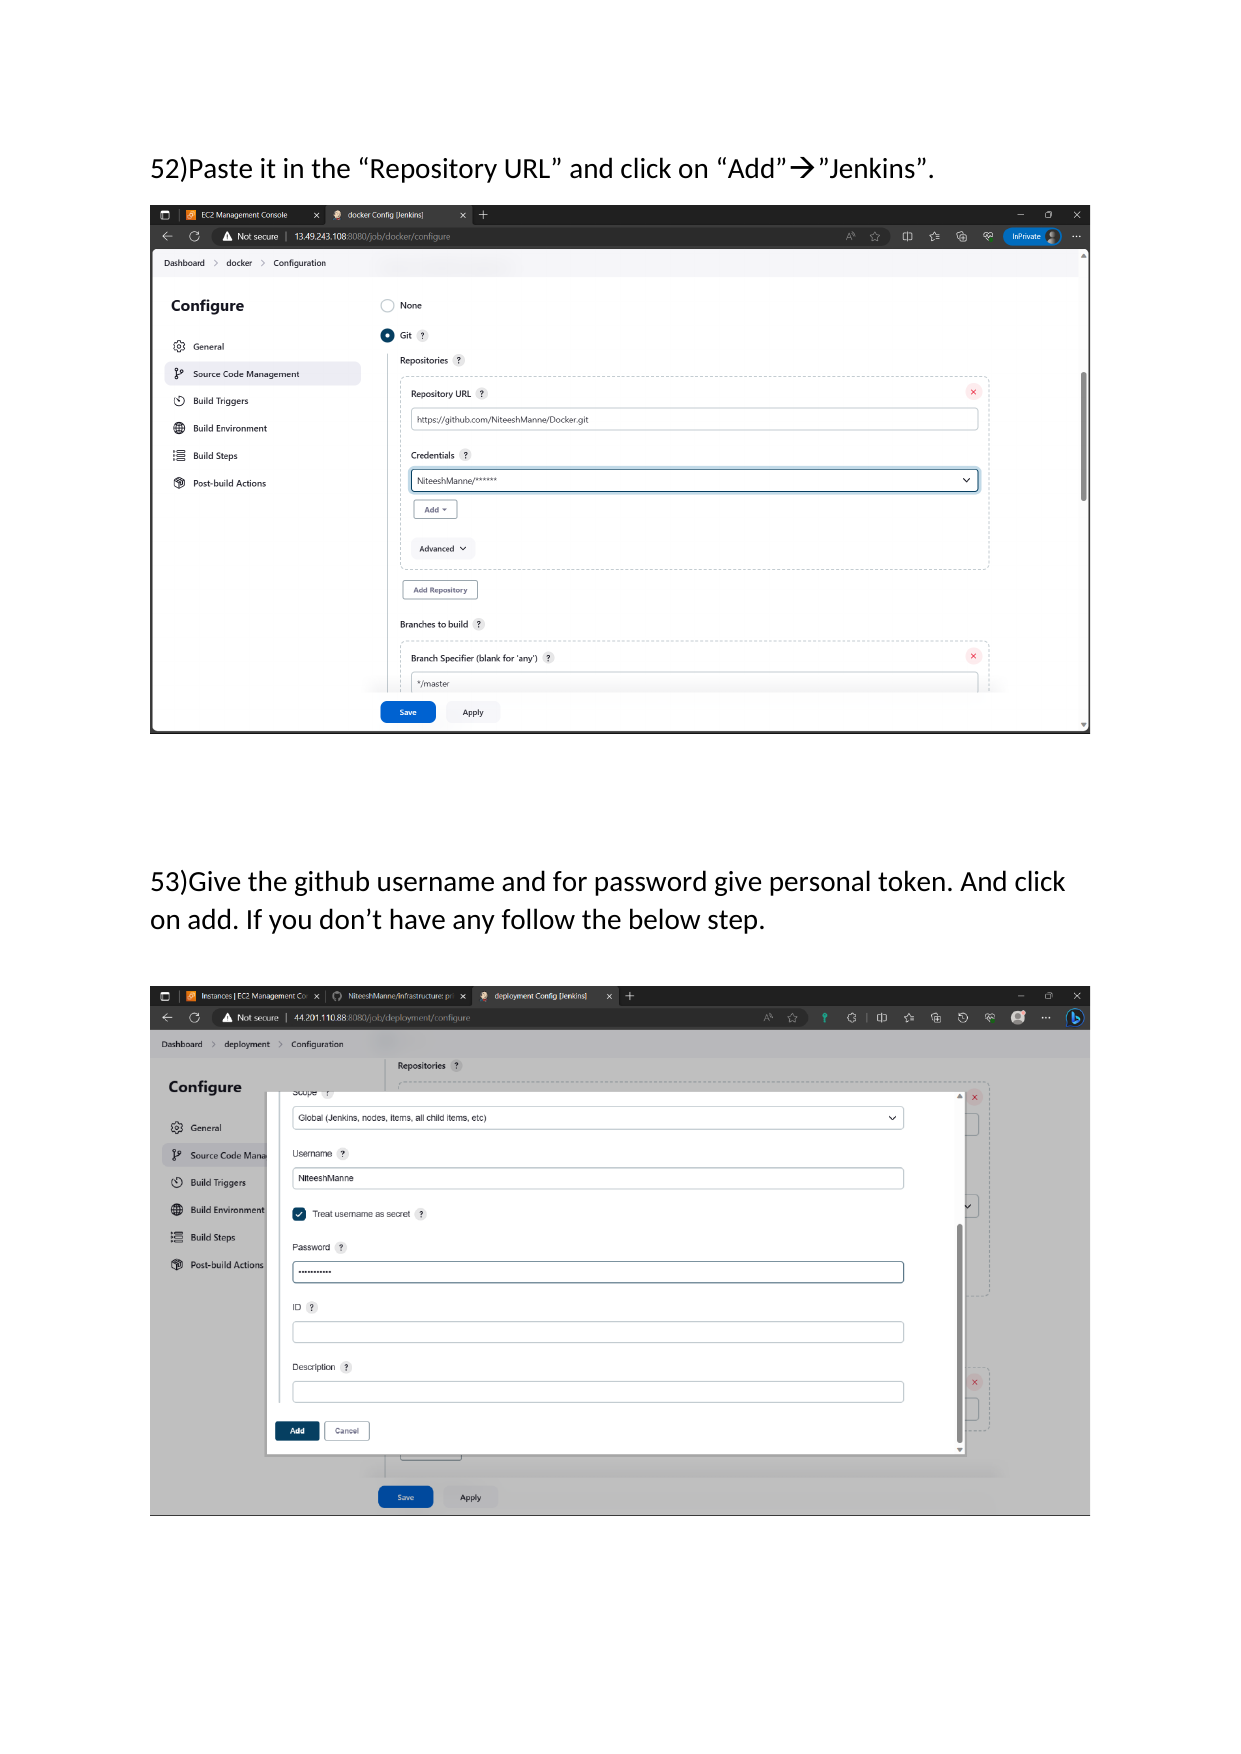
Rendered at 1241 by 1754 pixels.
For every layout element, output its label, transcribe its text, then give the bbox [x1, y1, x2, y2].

picture [150, 205, 1091, 734]
picture [150, 986, 1091, 1516]
text 52)Paste it in the “Repository URL” and click on “Add””Jenkins”. [150, 150, 1090, 186]
text 53)Give the github username and for password give personal token. And click on add. If you don’t have any follow the below step. [150, 863, 1090, 937]
